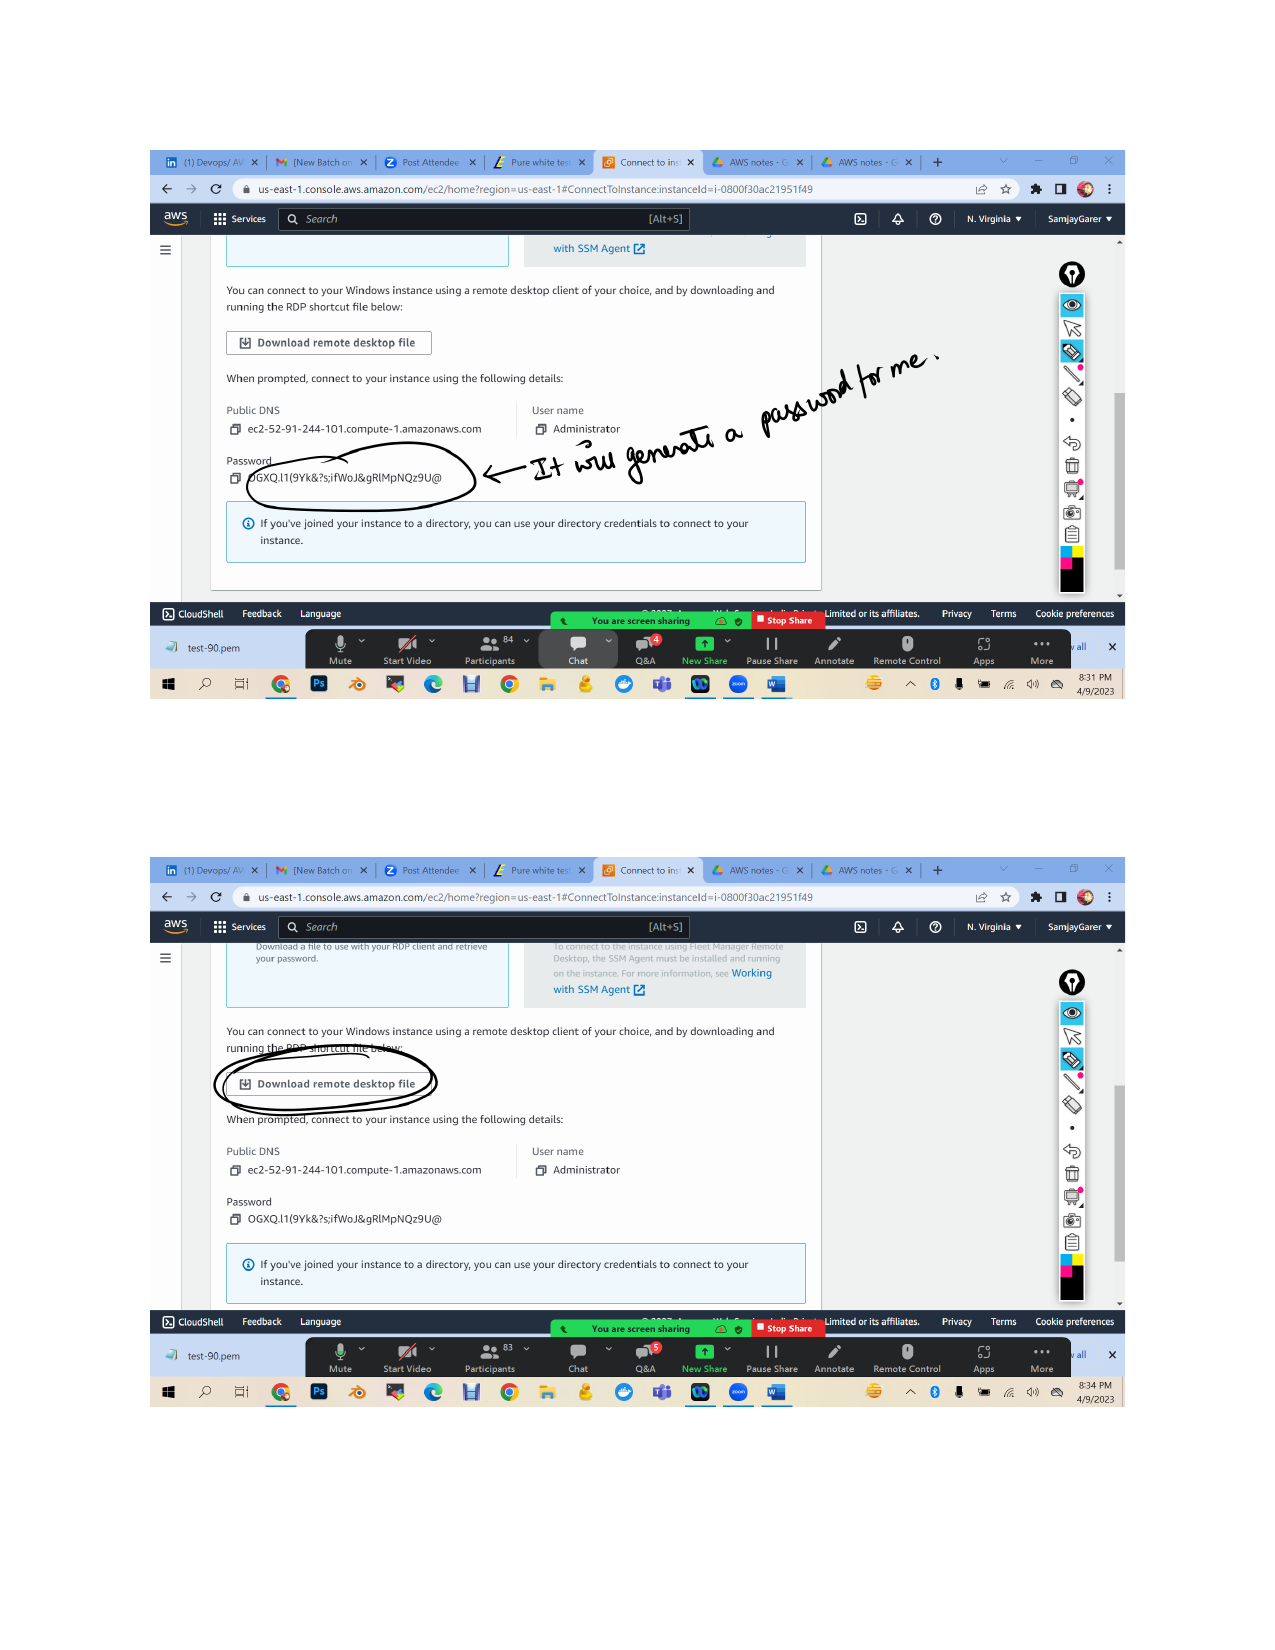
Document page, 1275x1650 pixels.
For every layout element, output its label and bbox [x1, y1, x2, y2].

picture [150, 150, 1125, 699]
picture [150, 857, 1125, 1407]
